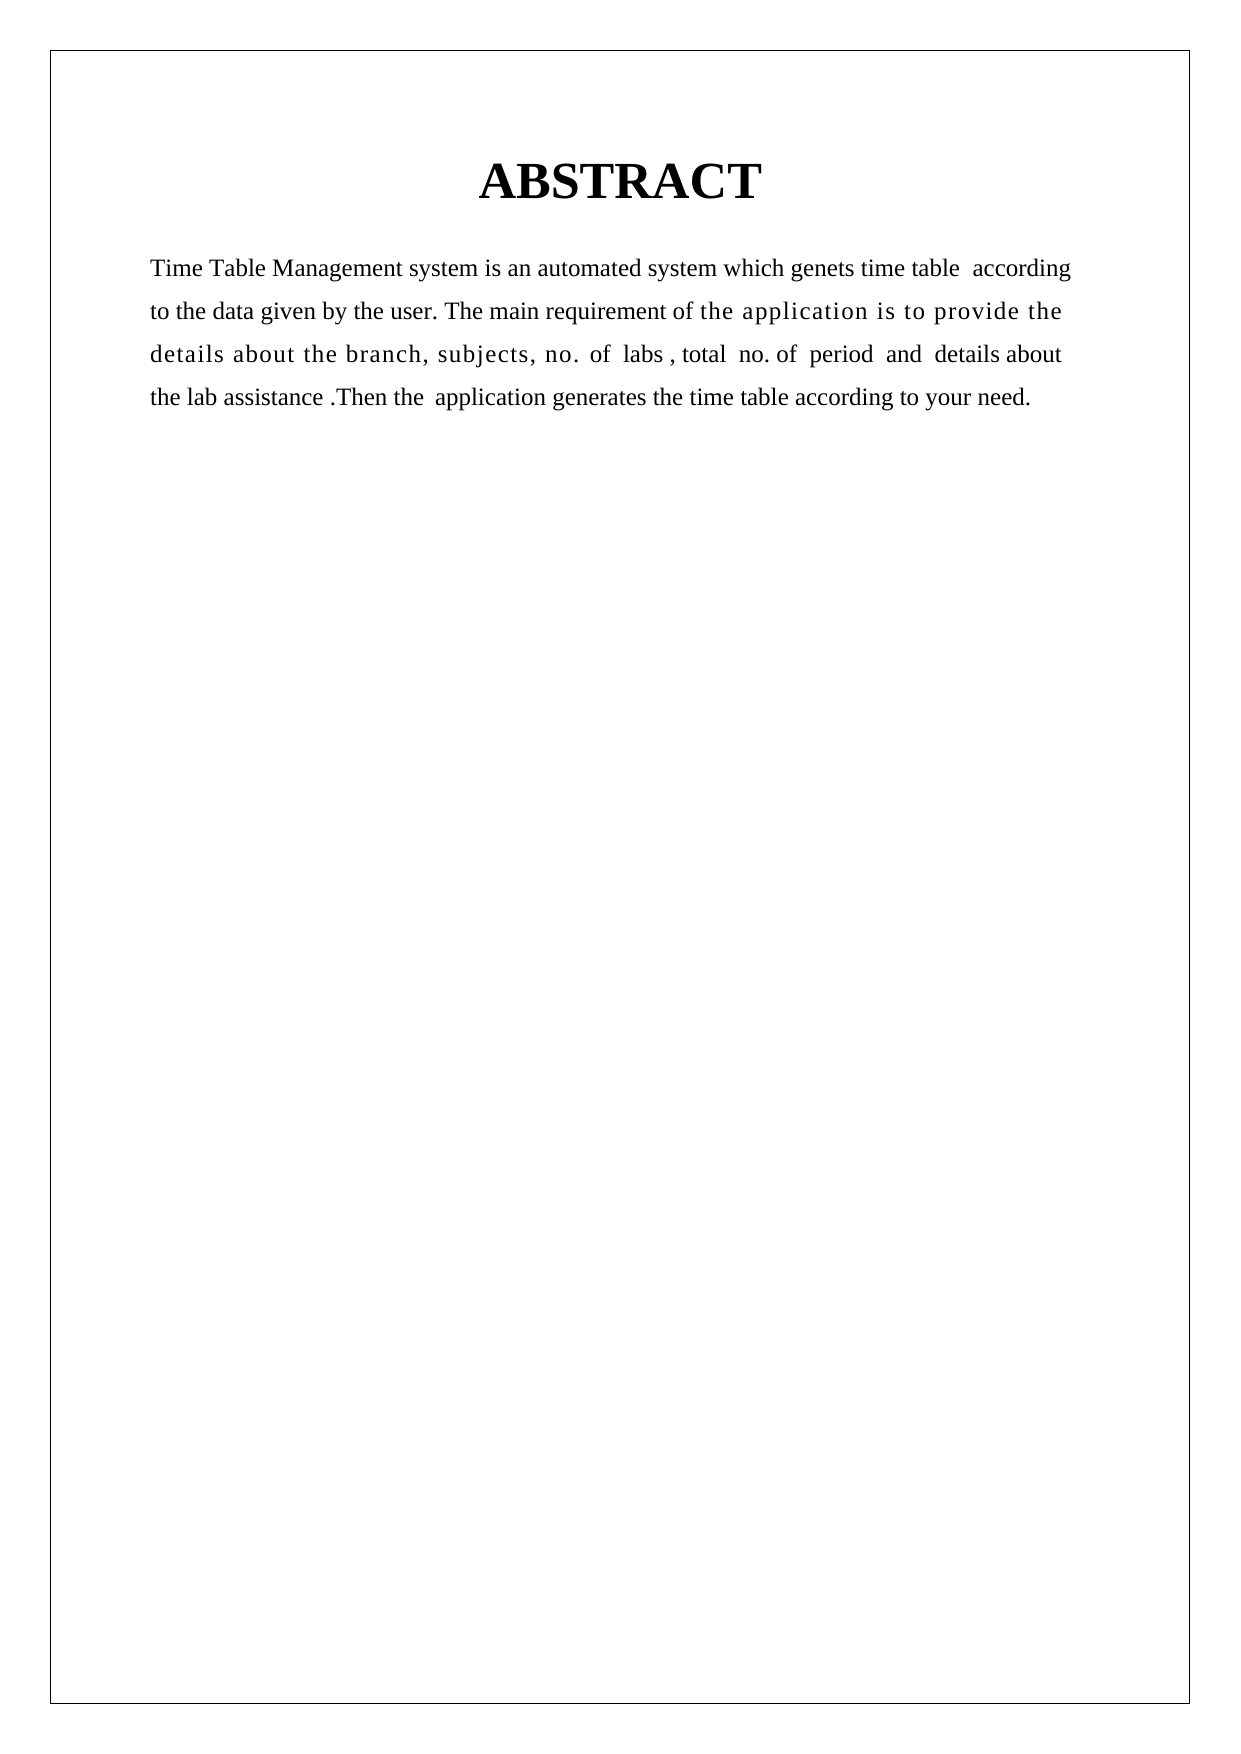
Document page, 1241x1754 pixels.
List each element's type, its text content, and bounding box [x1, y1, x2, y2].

text Time Table Management system is an automated system which genets time table according to the data given by the user. The main requirement of the application is to provide the details about the branch, subjects, no. of labs , total no. of period and details about the lab assistance .Then the application generates the time table according to your need. [150, 253, 1090, 411]
text ABSTRACT [150, 150, 1090, 210]
